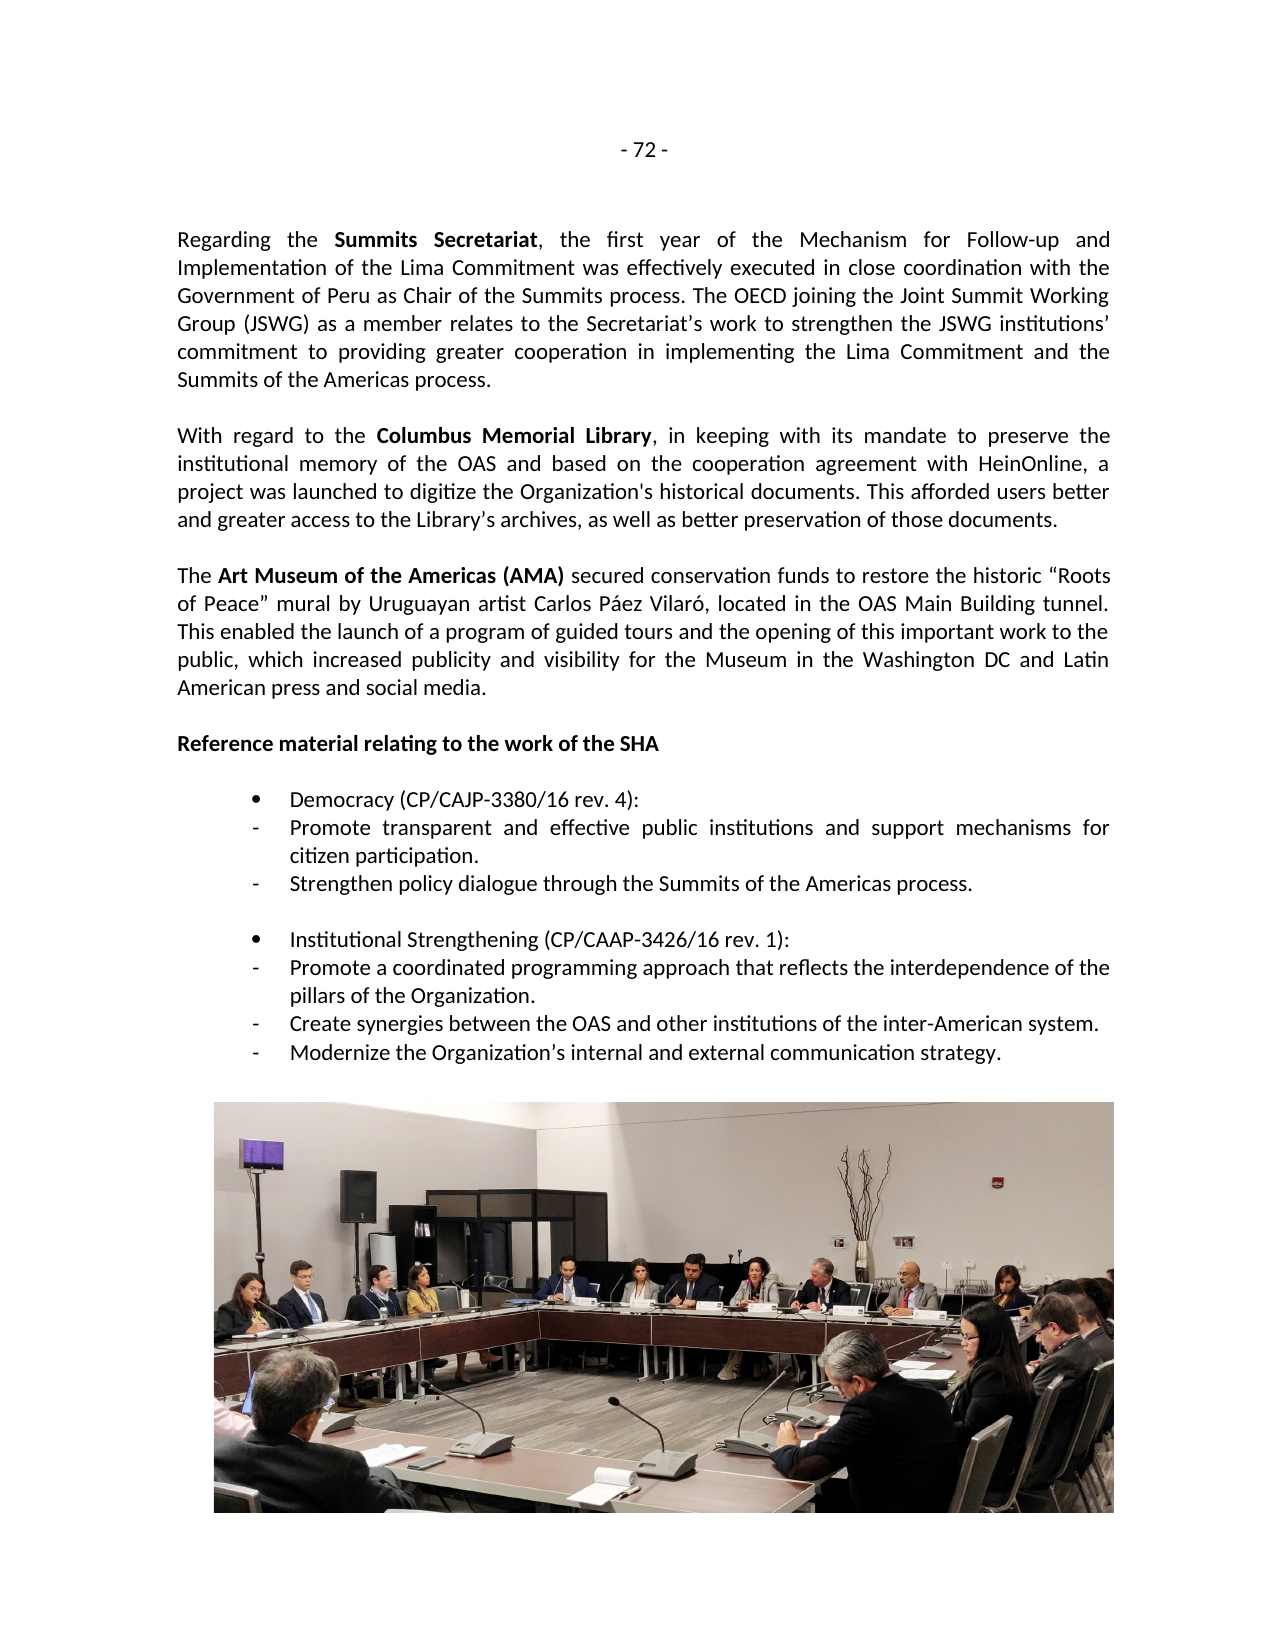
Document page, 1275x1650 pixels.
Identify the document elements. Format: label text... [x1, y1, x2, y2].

text The Art Museum of the Americas (AMA) secured conservation funds to restore the historic “Roots of Peace” mural by Uruguayan artist Carlos Páez Vilaró, located in the OAS Main Building tunnel. This enabled the launch of a program of guided tours and the opening of this important work to the public, which increased publicity and visibility for the Museum in the Washington DC and Latin American press and social media. [177, 561, 1111, 701]
list Strengthen policy dialogue through the Summits of the Americas process. [252, 869, 1111, 897]
list Institutional Strengthening (CP/CAAP-3426/16 rev. 1): [252, 926, 1111, 953]
text With regard to the Columbus Memorial Library, in keeping with its mandate to preserve the institutional memory of the OAS and based on the cooperation agreement with HeinOnline, a project was launched to digitize the Organization's historical documents. This afforded users better and greater access to the Library’s archives, as well as better preservation of those documents. [177, 421, 1111, 533]
list Promote transparent and effective public institutions and support mechanisms for citizen participation. [252, 813, 1111, 869]
picture [213, 1102, 1114, 1512]
text Reference material relating to the work of the SHA [177, 729, 1111, 757]
text Regarding the Summits Secretariat, the first year of the Mechanism for Follow-up and Implementation of the Lima Commitment was effectively executed in close coordination with the Government of Peru as Chair of the Summits process. The OECD joining the Joint Summit Working Group (JSWG) as a member relates to the Secretariat’s work to strengthen the JSWG institutions’ commitment to providing greater cooperation in implementing the Lima Commitment and the Summits of the Americas process. [177, 225, 1111, 393]
list Modernize the Organization’s internal and external communication strategy. [252, 1038, 1111, 1066]
list Create synergies between the OAS and other institutions of the inter-American system. [252, 1009, 1111, 1038]
list Promote a coordinated programming approach that reflects the interdependence of the pillars of the Organization. [252, 953, 1111, 1009]
list Democracy (CP/CAJP-3380/16 rev. 4): [252, 785, 1111, 813]
